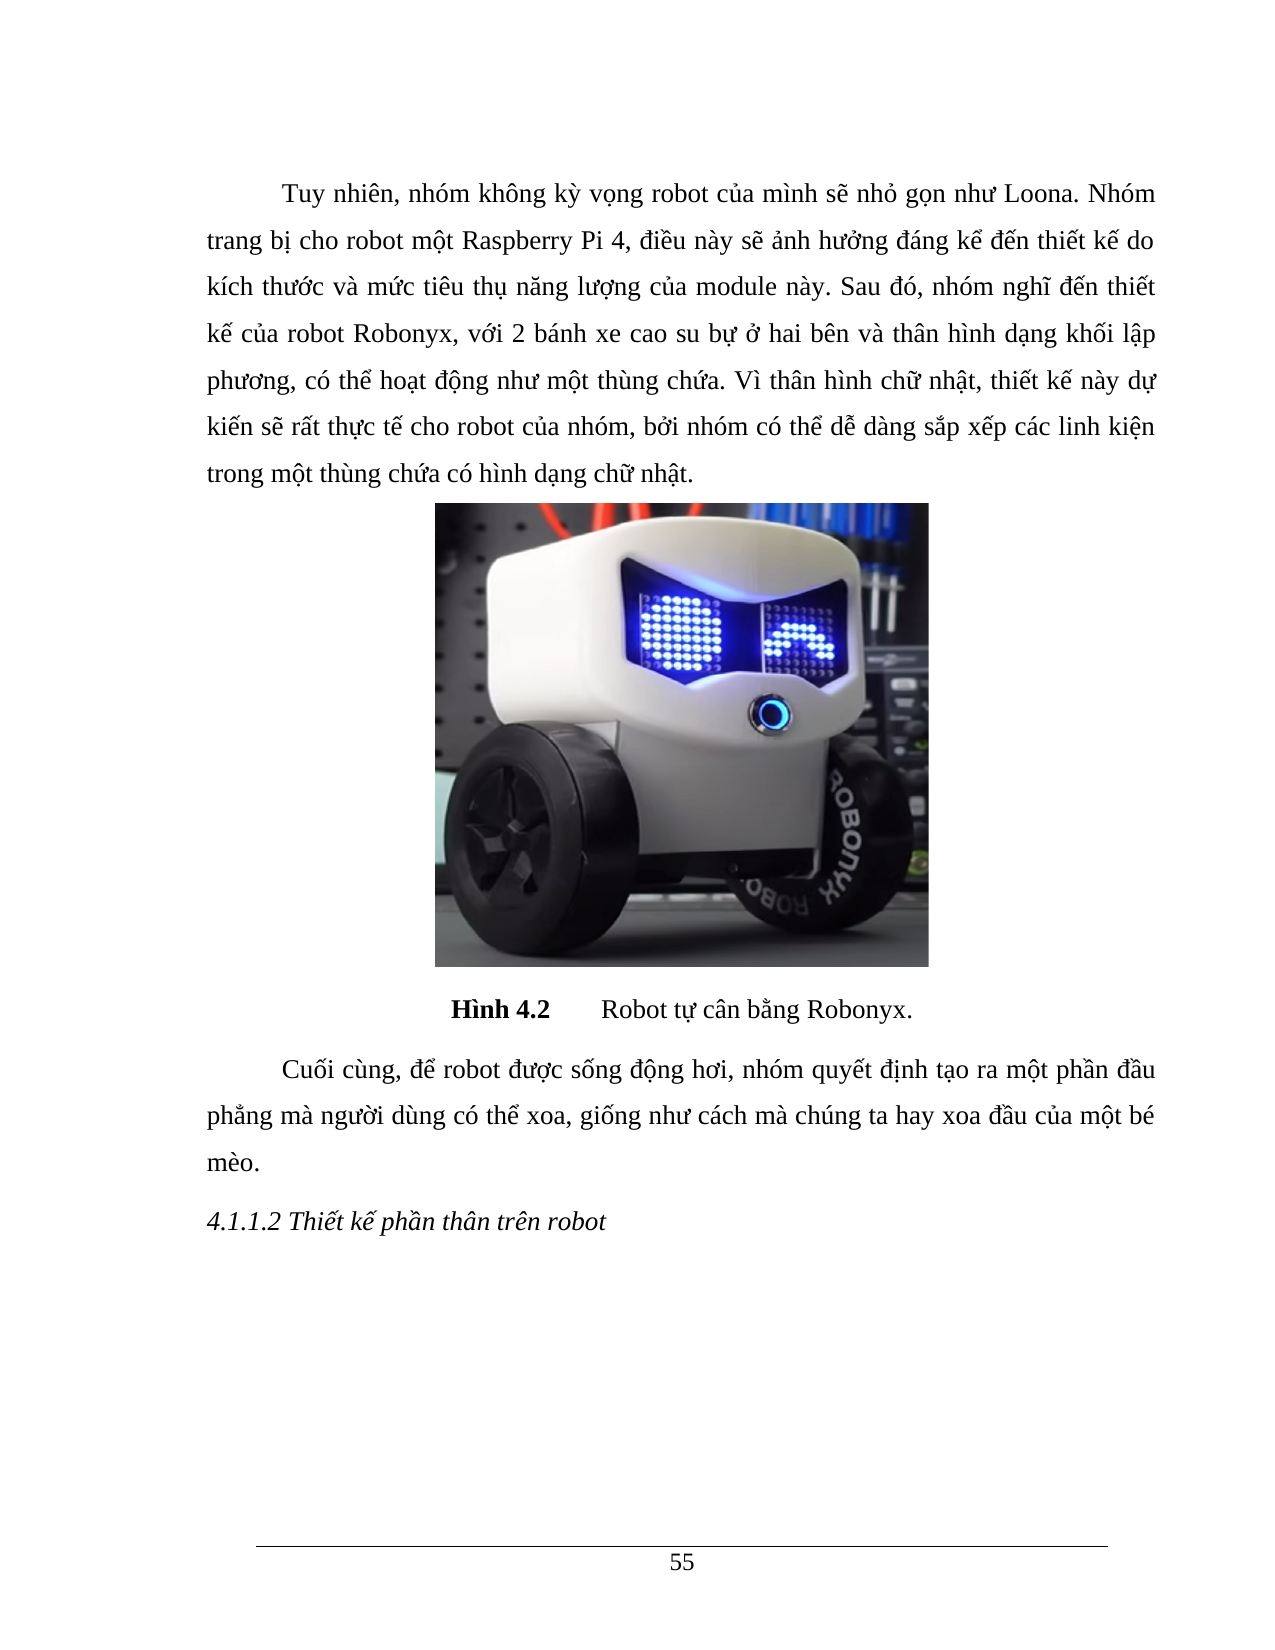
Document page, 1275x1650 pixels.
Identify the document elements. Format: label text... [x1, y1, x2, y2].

picture [435, 503, 929, 967]
text Tuy nhiên, nhóm không kỳ vọng robot của mình sẽ nhỏ gọn như Loona. Nhóm trang bị cho robot một Raspberry Pi 4, điều này sẽ ảnh hưởng đáng kể đến thiết kế do kích thước và mức tiêu thụ năng lượng của module này. Sau đó, nhóm nghĩ đến thiết kế của robot Robonyx, với 2 bánh xe cao su bự ở hai bên và thân hình dạng khối lập phương, có thể hoạt động như một thùng chứa. Vì thân hình chữ nhật, thiết kế này dự kiến sẽ rất thực tế cho robot của nhóm, bởi nhóm có thể dễ dàng sắp xếp các linh kiện trong một thùng chứa có hình dạng chữ nhật. [207, 177, 1157, 488]
list Thiết kế phần thân trên robot [207, 1205, 1157, 1236]
list Robot tự cân bằng Robonyx. [207, 994, 1157, 1025]
text Cuối cùng, để robot được sống động hơi, nhóm quyết định tạo ra một phần đầu phẳng mà người dùng có thể xoa, giống như cách mà chúng ta hay xoa đầu của một bé mèo. [207, 1053, 1157, 1177]
